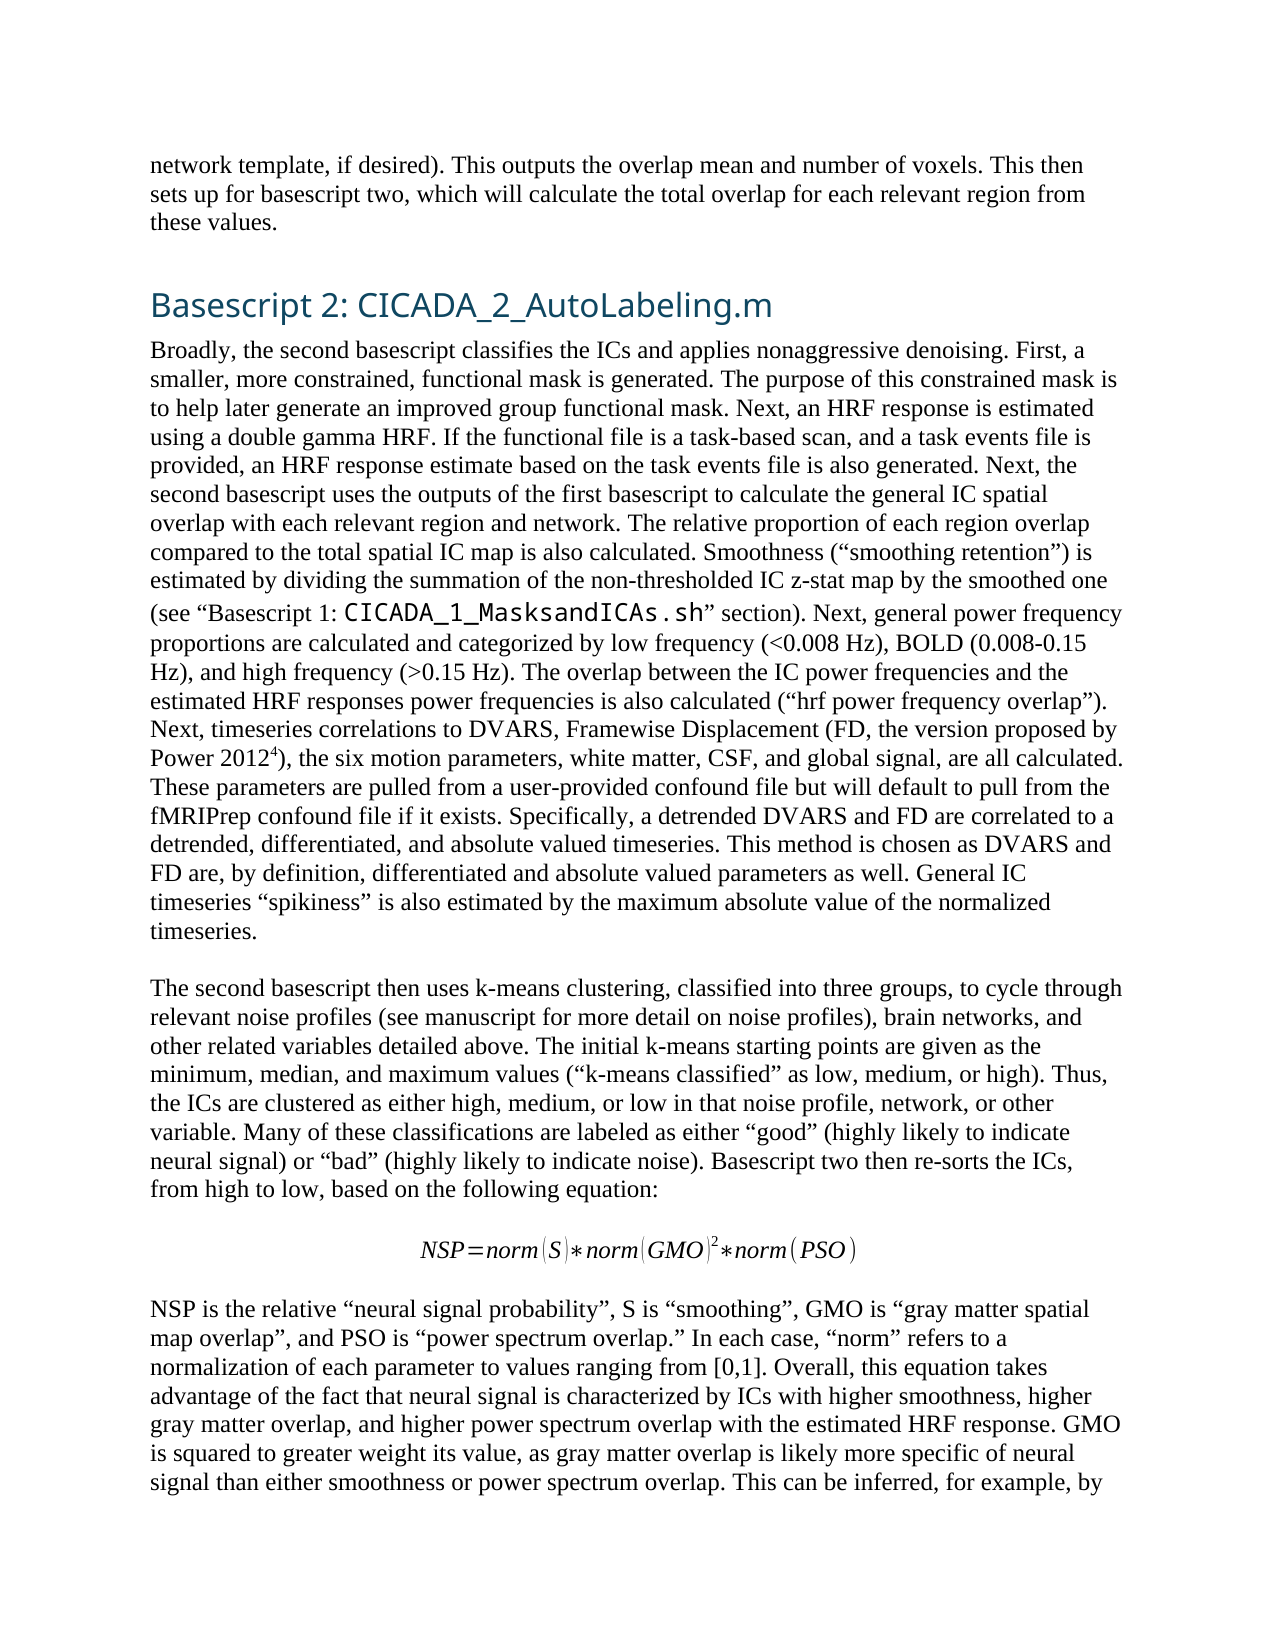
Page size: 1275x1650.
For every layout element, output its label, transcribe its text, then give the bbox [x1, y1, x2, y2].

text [150, 150, 1125, 236]
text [150, 1294, 1125, 1496]
subtitle Basescript 2: CICADA_2_AutoLabeling.m [150, 282, 1125, 327]
text The second basescript then uses k-means clustering, classified into three groups, to cycle through relevant noise profiles (see manuscript for more detail on noise profiles), brain networks, and other related variables detailed above. The initial k-means starting points are given as the minimum, median, and maximum values (“k-means classified” as low, medium, or high). Thus, the ICs are clustered as either high, medium, or low in that noise profile, network, or other variable. Many of these classifications are labeled as either “good” (highly likely to indicate neural signal) or “bad” (highly likely to indicate noise). Basescript two then re-sorts the ICs, from high to low, based on the following equation: [150, 973, 1125, 1203]
text Broadly, the second basescript classifies the ICs and applies nonaggressive denoising. First, a smaller, more constrained, functional mask is generated. The purpose of this constrained mask is to help later generate an improved group functional mask. Next, an HRF response is estimated using a double gamma HRF. If the functional file is a task-based scan, and a task events file is provided, an HRF response estimate based on the task events file is also generated. Next, the second basescript uses the outputs of the first basescript to calculate the general IC spatial overlap with each relevant region and network. The relative proportion of each region overlap compared to the total spatial IC map is also calculated. Smoothness (“smoothing retention”) is estimated by dividing the summation of the non-thresholded IC z-stat map by the smoothed one (see “Basescript 1: CICADA_1_MasksandICAs.sh” section). Next, general power frequency proportions are calculated and categorized by low frequency (<0.008 Hz), BOLD (0.008-0.15 Hz), and high frequency (>0.15 Hz). The overlap between the IC power frequencies and the estimated HRF responses power frequencies is also calculated (“hrf power frequency overlap”). Next, timeseries correlations to DVARS, Framewise Displacement (FD, the version proposed by Power 20124), the six motion parameters, white matter, CSF, and global signal, are all calculated. These parameters are pulled from a user-provided confound file but will default to pull from the fMRIPrep confound file if it exists. Specifically, a detrended DVARS and FD are correlated to a detrended, differentiated, and absolute valued timeseries. This method is chosen as DVARS and FD are, by definition, differentiated and absolute valued parameters as well. General IC timeseries “spikiness” is also estimated by the maximum absolute value of the normalized timeseries. [150, 335, 1125, 944]
